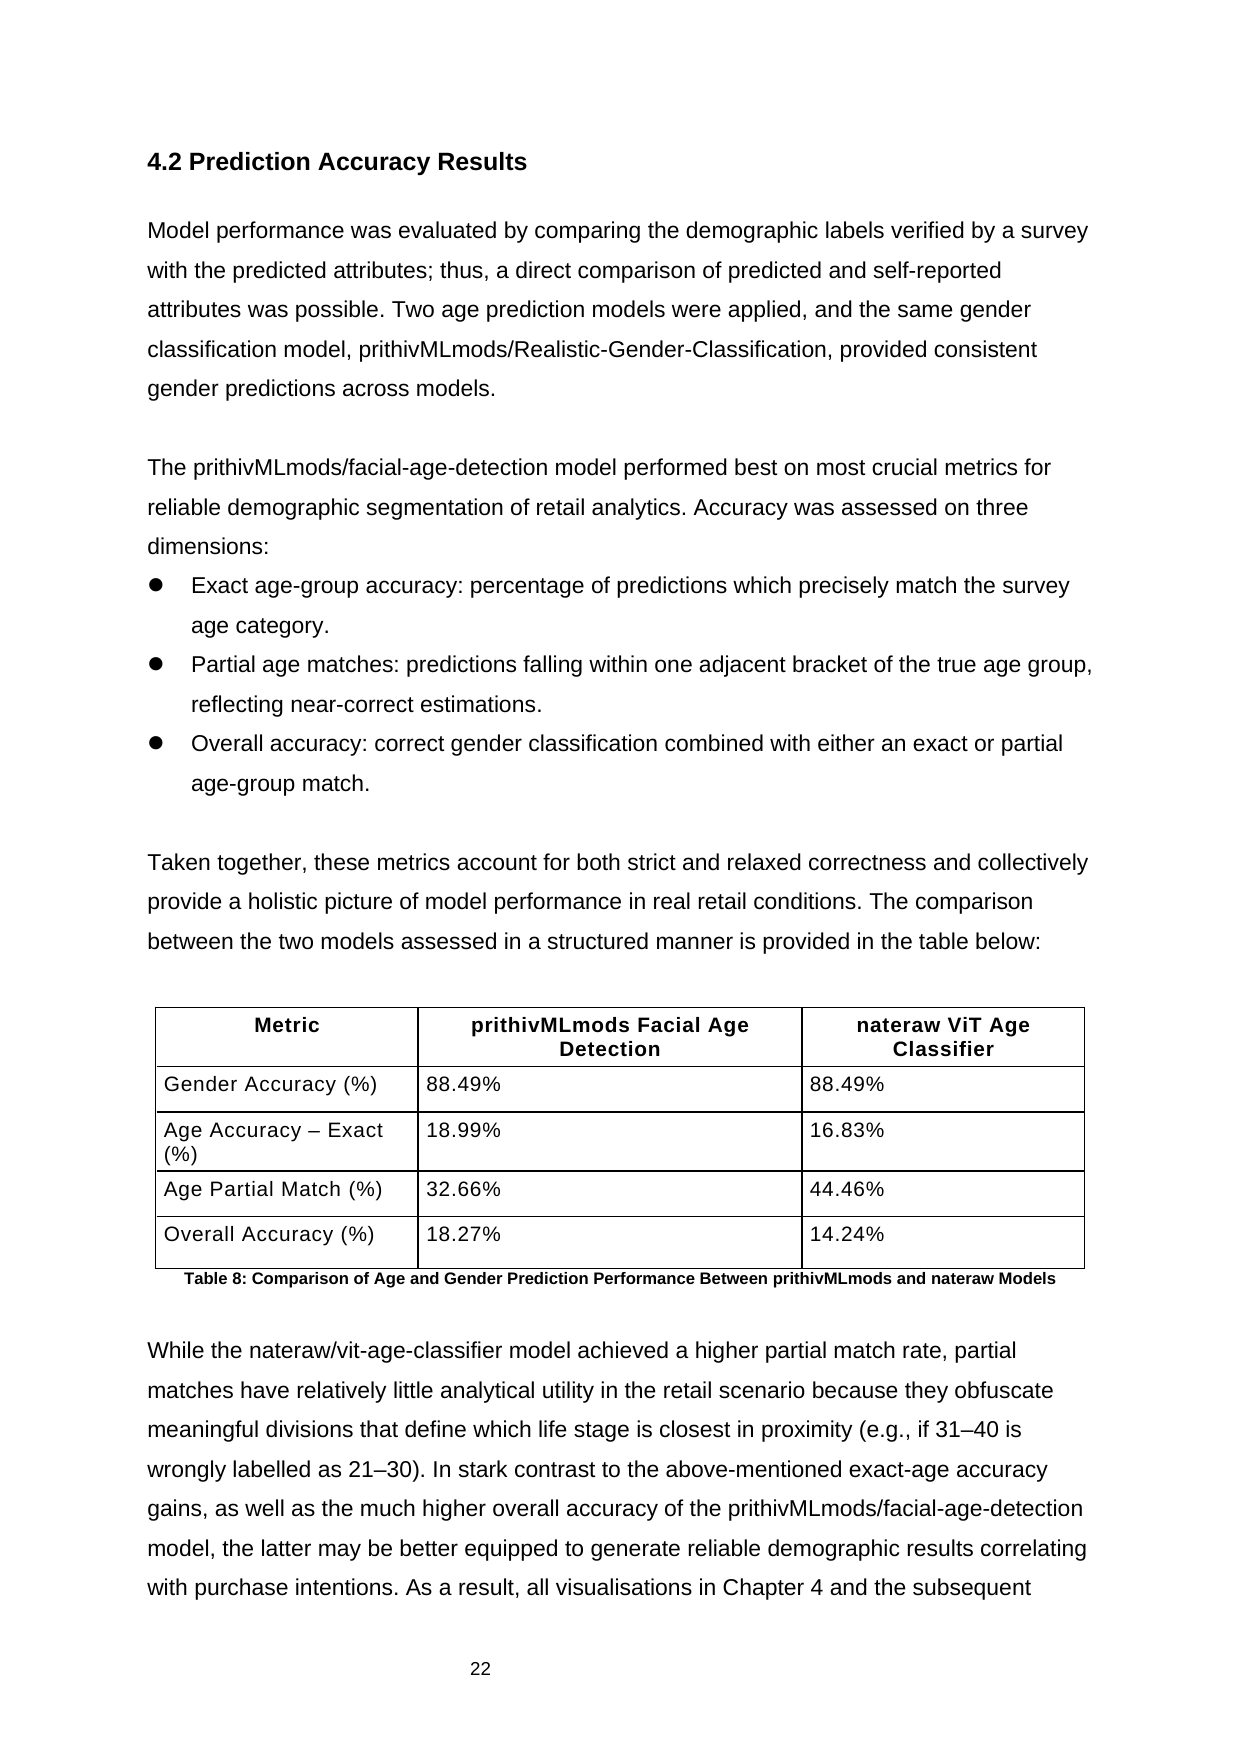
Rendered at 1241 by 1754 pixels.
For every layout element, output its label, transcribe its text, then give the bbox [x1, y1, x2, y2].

list Exact age-group accuracy: percentage of predictions which precisely match the survey age category. [147, 572, 1093, 638]
table_cell 88.49% [419, 1067, 801, 1111]
text Table 8: Comparison of Age and Gender Prediction Performance Between prithivMLmods and nateraw Models [147, 1269, 1093, 1288]
table_cell Age Partial Match (%) [156, 1171, 417, 1216]
table_header Metric [156, 1008, 417, 1066]
table_cell 88.49% [803, 1067, 1084, 1111]
table_cell 18.99% [419, 1113, 801, 1170]
table_cell Age Accuracy – Exact (%) [156, 1112, 417, 1170]
table_header prithivMLmods Facial Age Detection [419, 1008, 801, 1066]
list Overall accuracy: correct gender classification combined with either an exact or partial age-group match. [147, 730, 1093, 796]
text The prithivMLmods/facial-age-detection model performed best on most crucial metrics for reliable demographic segmentation of retail analytics. Accuracy was assessed on three dimensions: [147, 454, 1093, 559]
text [147, 1337, 1093, 1601]
table_cell Overall Accuracy (%) [156, 1217, 417, 1267]
text Model performance was evaluated by comparing the demographic labels verified by a survey with the predicted attributes; thus, a direct comparison of predicted and self-reported attributes was possible. Two age prediction models were applied, and the same gender classification model, prithivMLmods/Realistic-Gender-Classification, provided consistent gender predictions across models. [147, 217, 1093, 401]
table_cell 14.24% [803, 1217, 1084, 1267]
table_header nateraw ViT Age Classifier [803, 1008, 1084, 1066]
table_cell 44.46% [803, 1172, 1084, 1216]
table_cell 32.66% [419, 1172, 801, 1216]
table_cell 16.83% [803, 1113, 1084, 1170]
text Taken together, these metrics account for both strict and relaxed correctness and collectively provide a holistic picture of model performance in real retail conditions. The comparison between the two models assessed in a structured manner is provided in the table below: [147, 849, 1093, 954]
subtitle 4.2 Prediction Accuracy Results [147, 147, 1093, 176]
list Partial age matches: predictions falling within one adjacent bracket of the true age group, reflecting near-correct estimations. [147, 651, 1093, 717]
table_cell Gender Accuracy (%) [156, 1067, 417, 1111]
table_cell 18.27% [419, 1217, 801, 1267]
